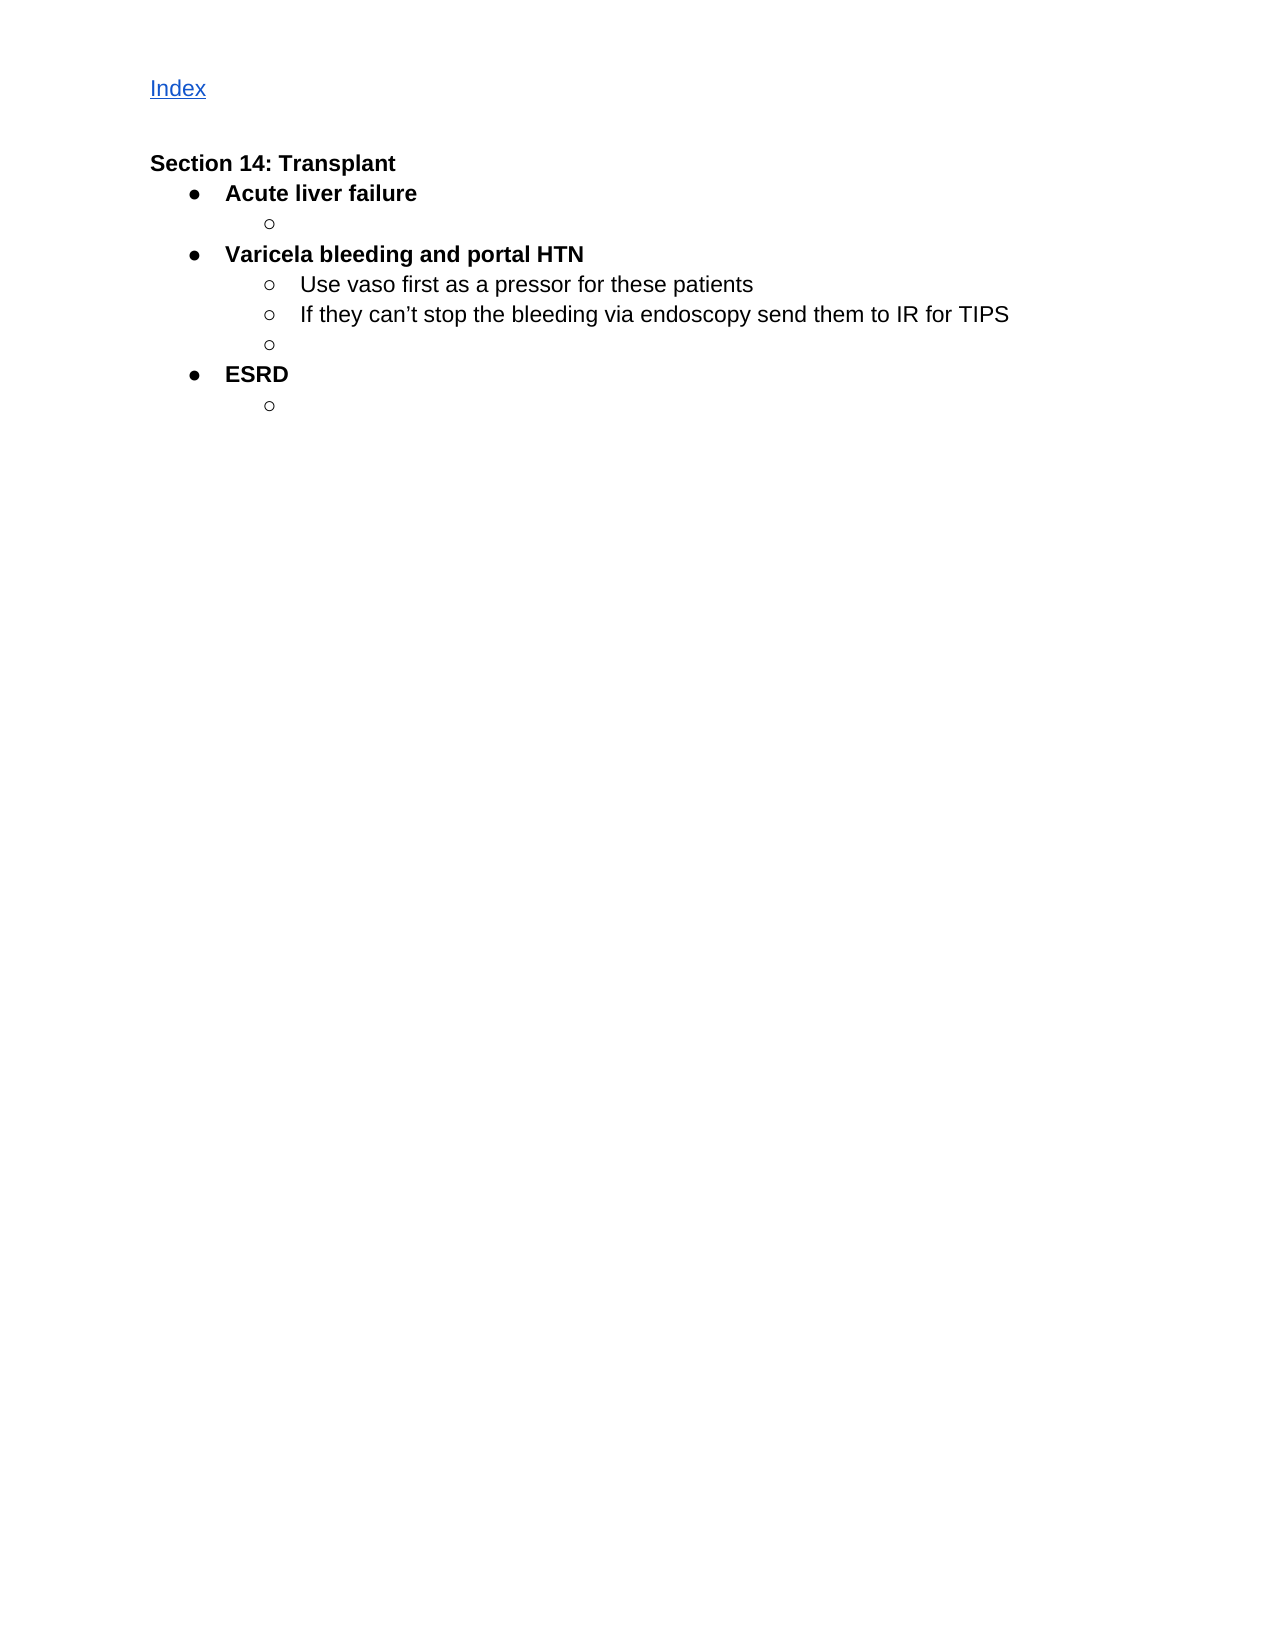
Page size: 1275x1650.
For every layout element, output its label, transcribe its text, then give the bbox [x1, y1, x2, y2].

list ESRD [187, 361, 1125, 388]
list Use vaso first as a pressor for these patients [262, 271, 1125, 297]
list Varicela bleeding and portal HTN [187, 241, 1125, 267]
list If they can’t stop the bleeding via endoscopy send them to IR for TIPS [262, 301, 1125, 327]
list Acute liver failure [187, 180, 1125, 207]
text Section 14: Transplant [150, 150, 1125, 176]
